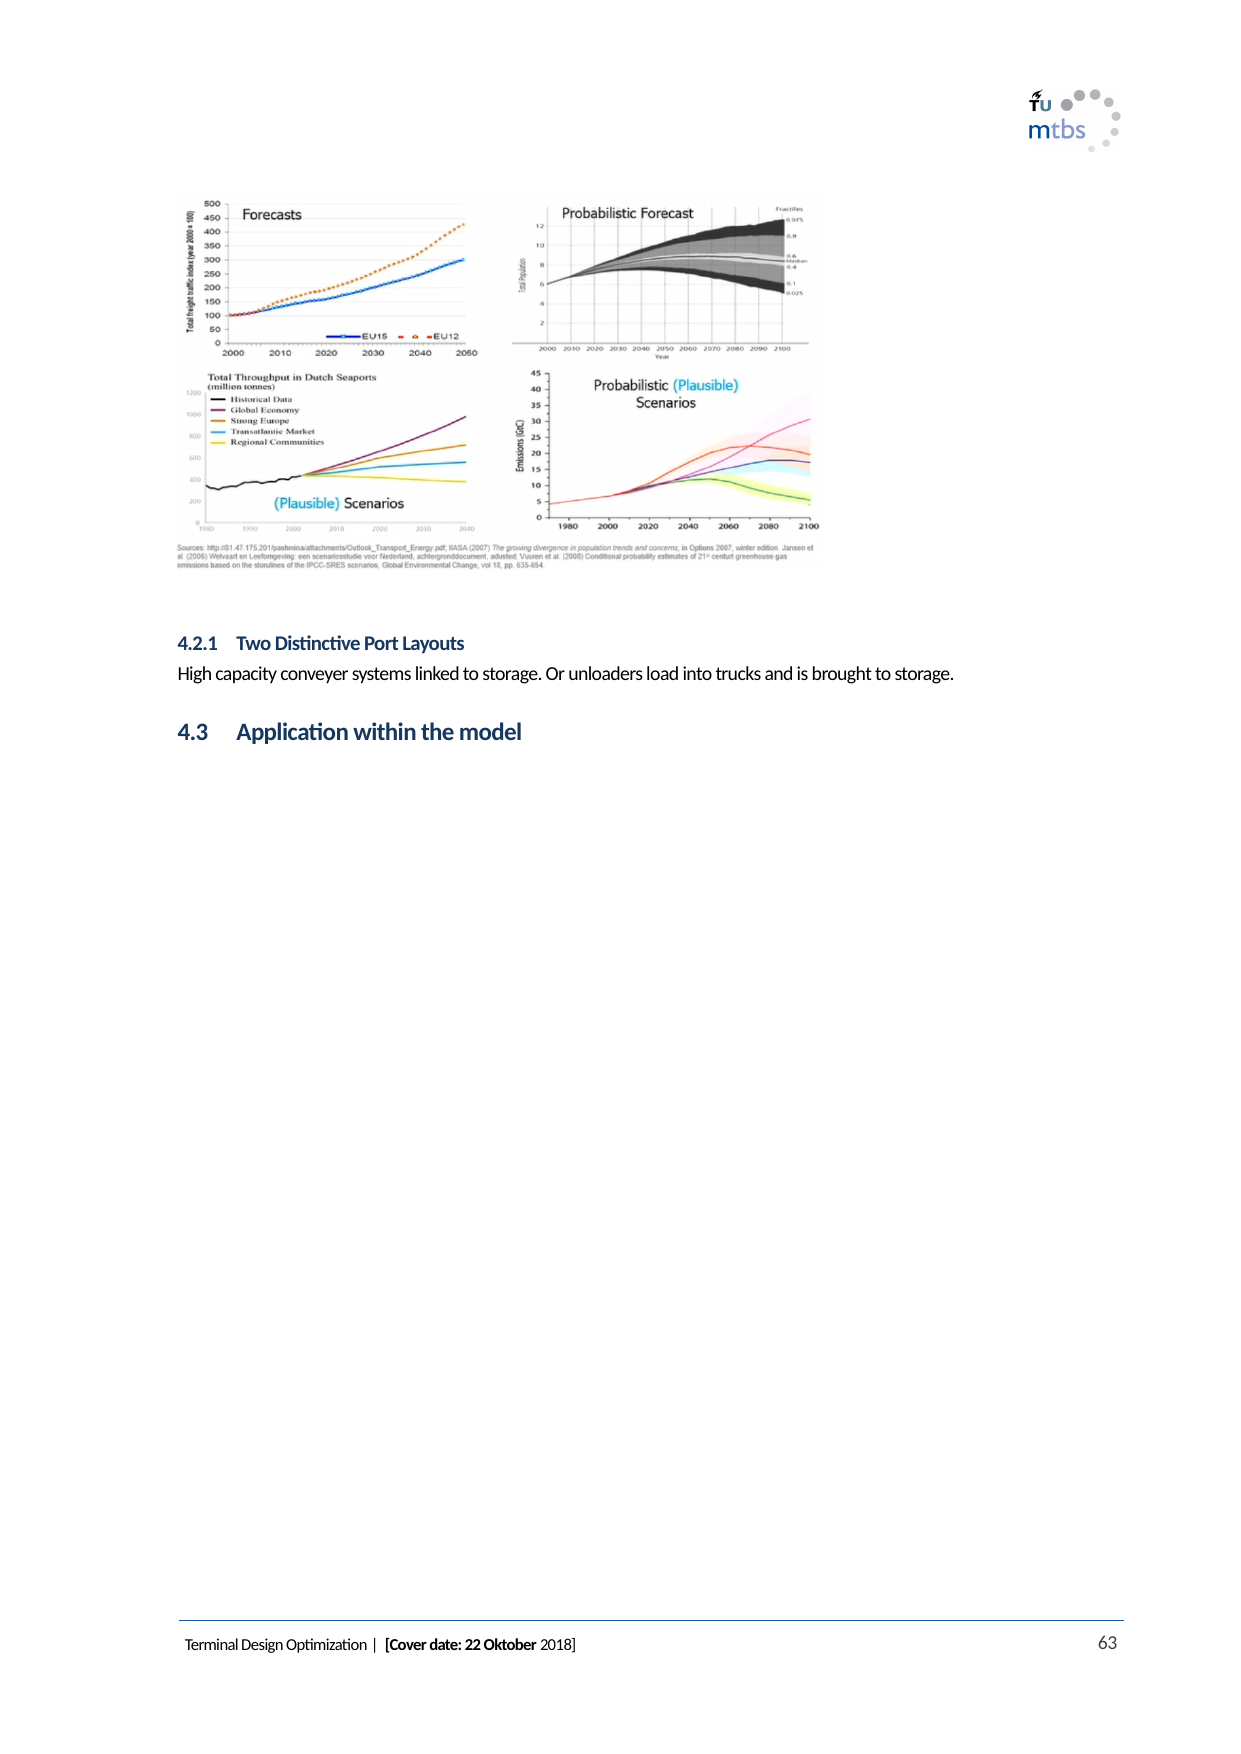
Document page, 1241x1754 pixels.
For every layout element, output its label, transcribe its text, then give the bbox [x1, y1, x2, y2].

picture [177, 192, 823, 571]
subtitle Two Distinctive Port Layouts [177, 628, 1122, 655]
picture [1028, 88, 1122, 153]
subtitle Application within the model [177, 716, 1122, 747]
text High capacity conveyer systems linked to storage. Or unloaders load into trucks and is brought to storage. [177, 658, 1122, 686]
